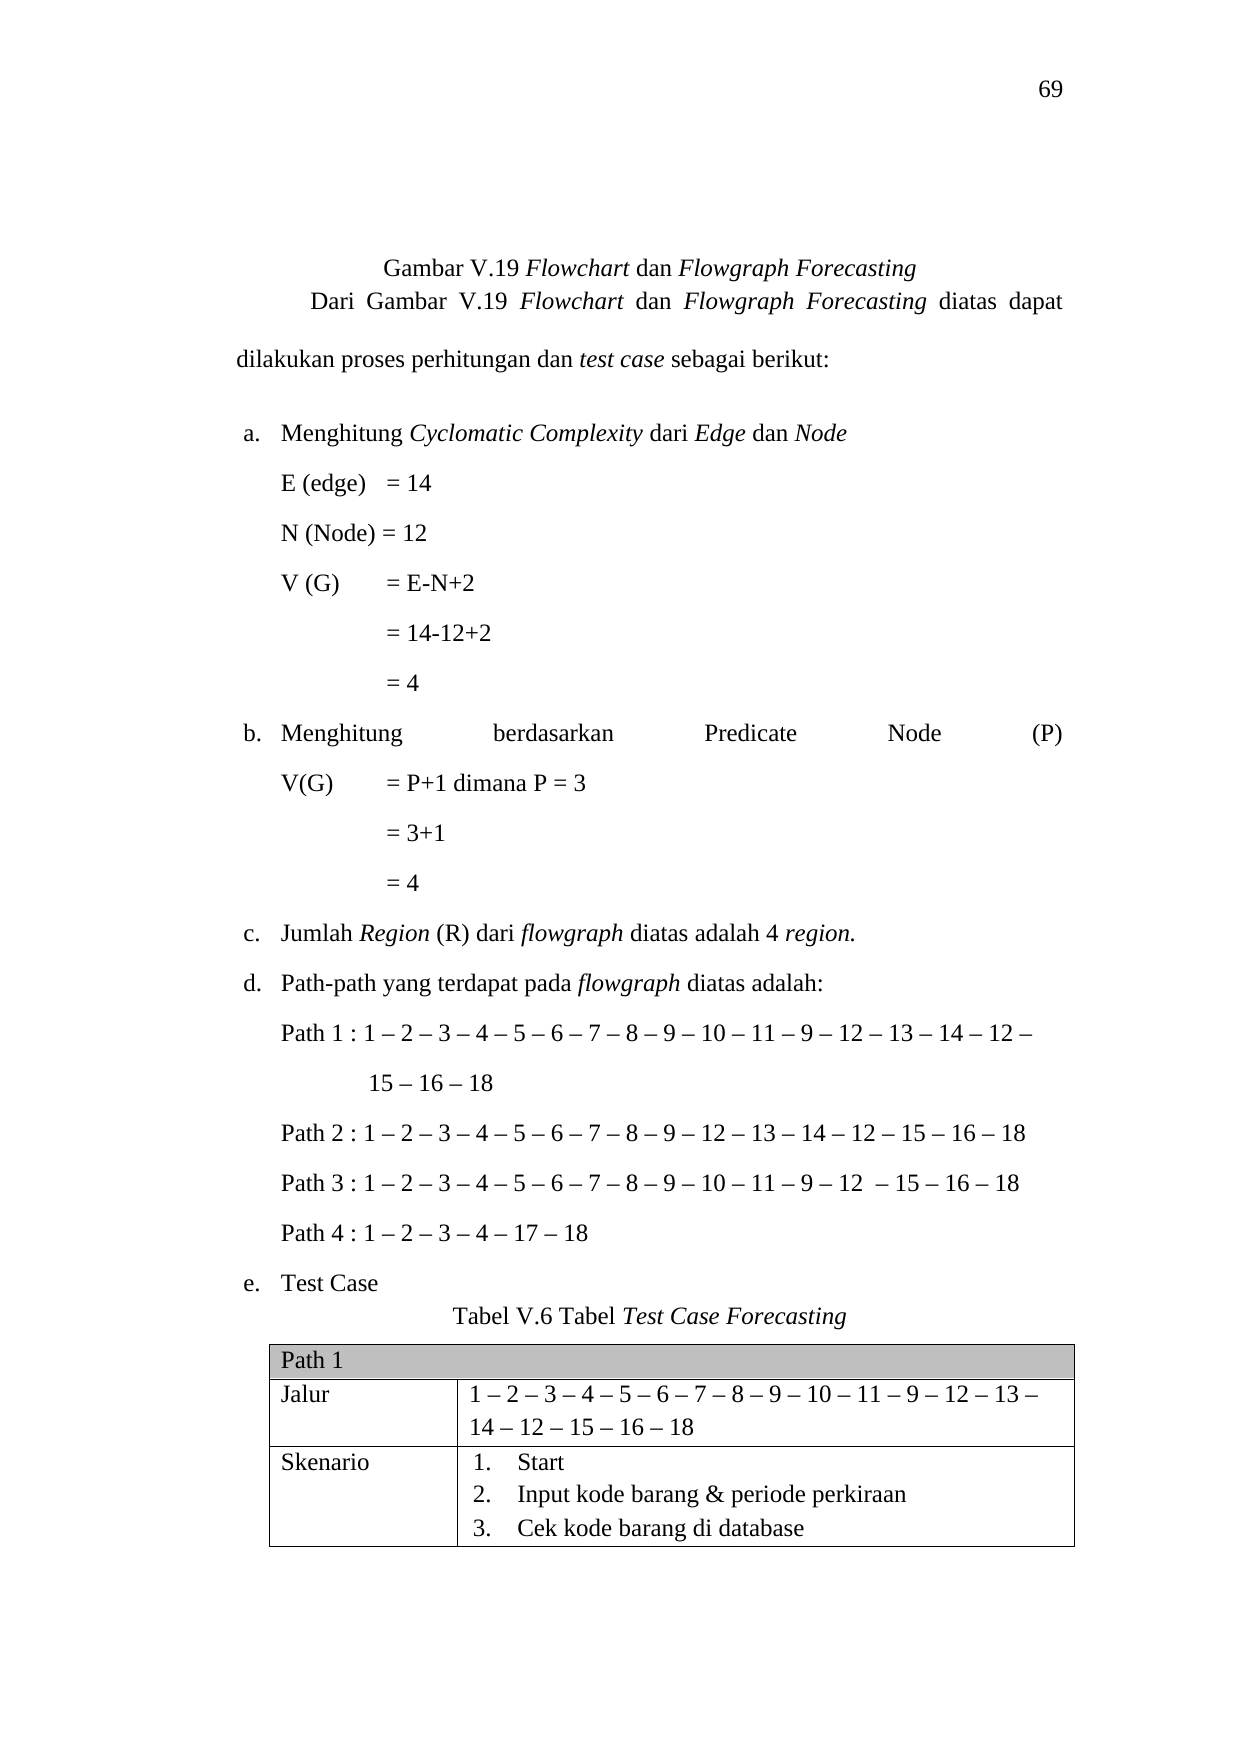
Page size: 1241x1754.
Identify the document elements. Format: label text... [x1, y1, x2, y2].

list N (Node) = 12 [281, 501, 1063, 551]
list 15 – 16 – 18 [356, 1051, 1063, 1101]
table_cell Jalur [270, 1380, 457, 1446]
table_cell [458, 1447, 1074, 1546]
table_cell 1 – 2 – 3 – 4 – 5 – 6 – 7 – 8 – 9 – 10 – 11 – 9 – 12 – 13 – 14 – 12 – 15 – 16 – 18 [458, 1380, 1074, 1446]
list = 14-12+2 [386, 601, 1063, 651]
list Gambar V.19 Flowchart dan Flowgraph Forecasting [236, 236, 1063, 286]
table_header Path 1 [270, 1345, 1074, 1378]
list = 4 [386, 851, 1063, 901]
list V (G) = E-N+2 [281, 551, 1063, 601]
list Path 2 : 1 – 2 – 3 – 4 – 5 – 6 – 7 – 8 – 9 – 12 – 13 – 14 – 12 – 15 – 16 – 18 [281, 1101, 1063, 1151]
list Path 4 : 1 – 2 – 3 – 4 – 17 – 18 [281, 1201, 1063, 1251]
list Path 1 : 1 – 2 – 3 – 4 – 5 – 6 – 7 – 8 – 9 – 10 – 11 – 9 – 12 – 13 – 14 – 12 – [281, 1001, 1063, 1051]
list = 4 [386, 651, 1063, 701]
list E (edge) = 14 [281, 451, 1063, 501]
list = 3+1 [318, 801, 1063, 851]
list Menghitung Cyclomatic Complexity dari Edge dan Node [243, 401, 1063, 451]
list Path 3 : 1 – 2 – 3 – 4 – 5 – 6 – 7 – 8 – 9 – 10 – 11 – 9 – 12 – 15 – 16 – 18 [281, 1151, 1063, 1201]
list Path-path yang terdapat pada flowgraph diatas adalah: [243, 951, 1063, 1001]
text Tabel V.6 Tabel Test Case Forecasting [236, 1301, 1063, 1330]
table_cell Skenario [270, 1447, 457, 1546]
list Menghitung berdasarkan Predicate Node (P) V(G) = P+1 dimana P = 3 [243, 701, 1063, 801]
list Dari Gambar V.19 Flowchart dan Flowgraph Forecasting diatas dapat dilakukan proses perhitungan dan test case sebagai berikut: [236, 286, 1063, 372]
list Test Case [243, 1251, 1063, 1301]
list Jumlah Region (R) dari flowgraph diatas adalah 4 region. [243, 901, 1063, 951]
